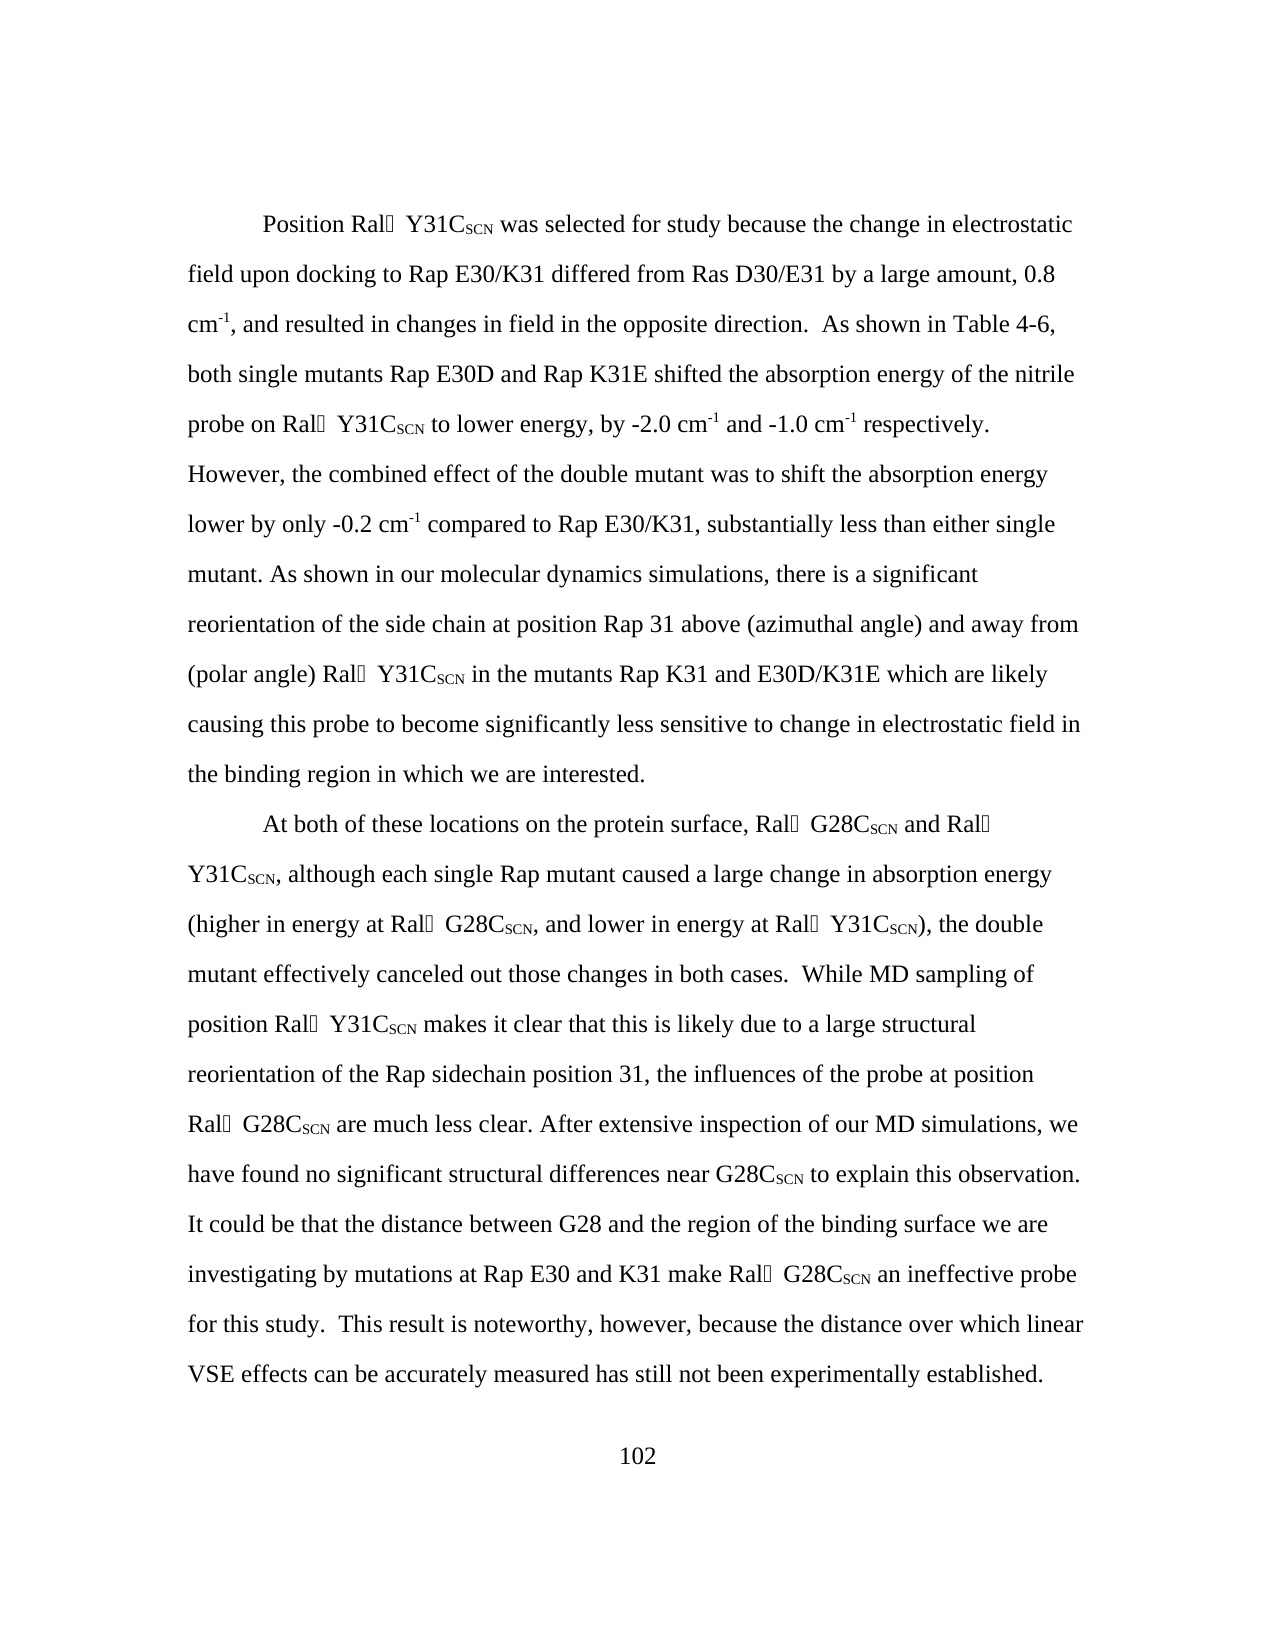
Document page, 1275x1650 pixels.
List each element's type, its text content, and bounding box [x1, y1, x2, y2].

text Position Ral Y31CSCN was selected for study because the change in electrostatic field upon docking to Rap E30/K31 differed from Ras D30/E31 by a large amount, 0.8 cm-1, and resulted in changes in field in the opposite direction. As shown in Table 4-2, both single mutants Rap E30D and Rap K31E shifted the absorption energy of the nitrile probe on Ral Y31CSCN to lower energy, by -2.0 cm-1 and -1.0 cm-1 respectively. However, the combined effect of the double mutant was to shift the absorption energy lower by only -0.2 cm-1 compared to Rap E30/K31, substantially less than either single mutant. As shown in our molecular dynamics simulations, there is a significant reorientation of the side chain at position Rap 31 above (azimuthal angle) and away from (polar angle) Ral Y31CSCN in the mutants Rap K31 and E30D/K31E which are likely causing this probe to become significantly less sensitive to change in electrostatic field in the binding region in which we are interested. [187, 187, 1087, 787]
text At both of these locations on the protein surface, Ral G28CSCN and Ral Y31CSCN, although each single Rap mutant caused a large change in absorption energy (higher in energy at Ral G28CSCN, and lower in energy at Ral Y31CSCN), the double mutant effectively canceled out those changes in both cases. While MD sampling of position Ral Y31CSCN makes it clear that this is likely due to a large structural reorientation of the Rap sidechain position 31, the influences of the probe at position Ral G28CSCN are much less clear. After extensive inspection of our MD simulations, we have found no significant structural differences near G28CSCN to explain this observation. It could be that the distance between G28 and the region of the binding surface we are investigating by mutations at Rap E30 and K31 make Ral G28CSCN an ineffective probe for this study. This result is noteworthy, however, because the distance over which linear VSE effects can be accurately measured has still not been experimentally established. [187, 787, 1087, 1387]
